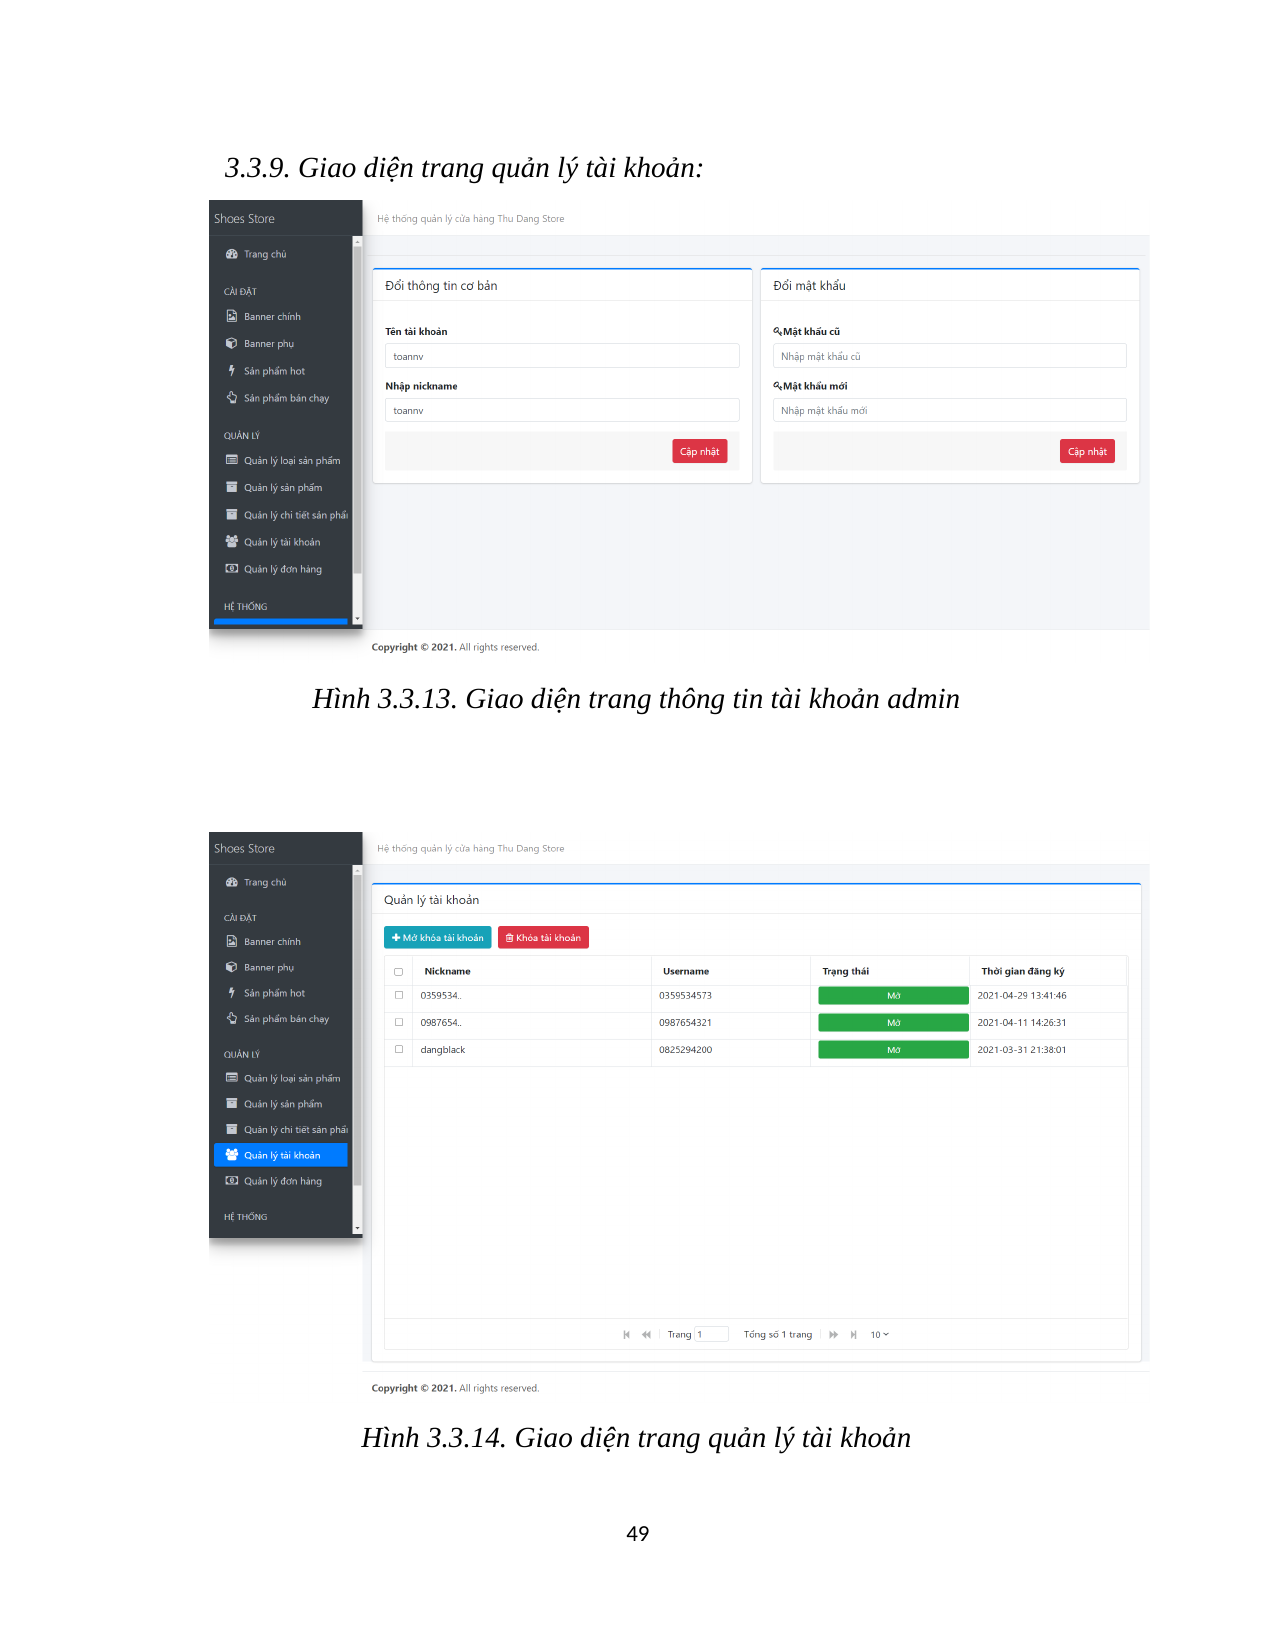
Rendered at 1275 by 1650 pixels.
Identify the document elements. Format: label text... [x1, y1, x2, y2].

subtitle 3.3.9. Giao diện trang quản lý tài khoản: [150, 150, 1125, 183]
subtitle Hình 3.3.14. Giao diện trang quản lý tài khoản [150, 1420, 1125, 1454]
subtitle Hình 3.3.13. Giao diện trang thông tin tài khoản admin [150, 681, 1125, 714]
picture [209, 200, 1150, 663]
picture [209, 832, 1150, 1403]
